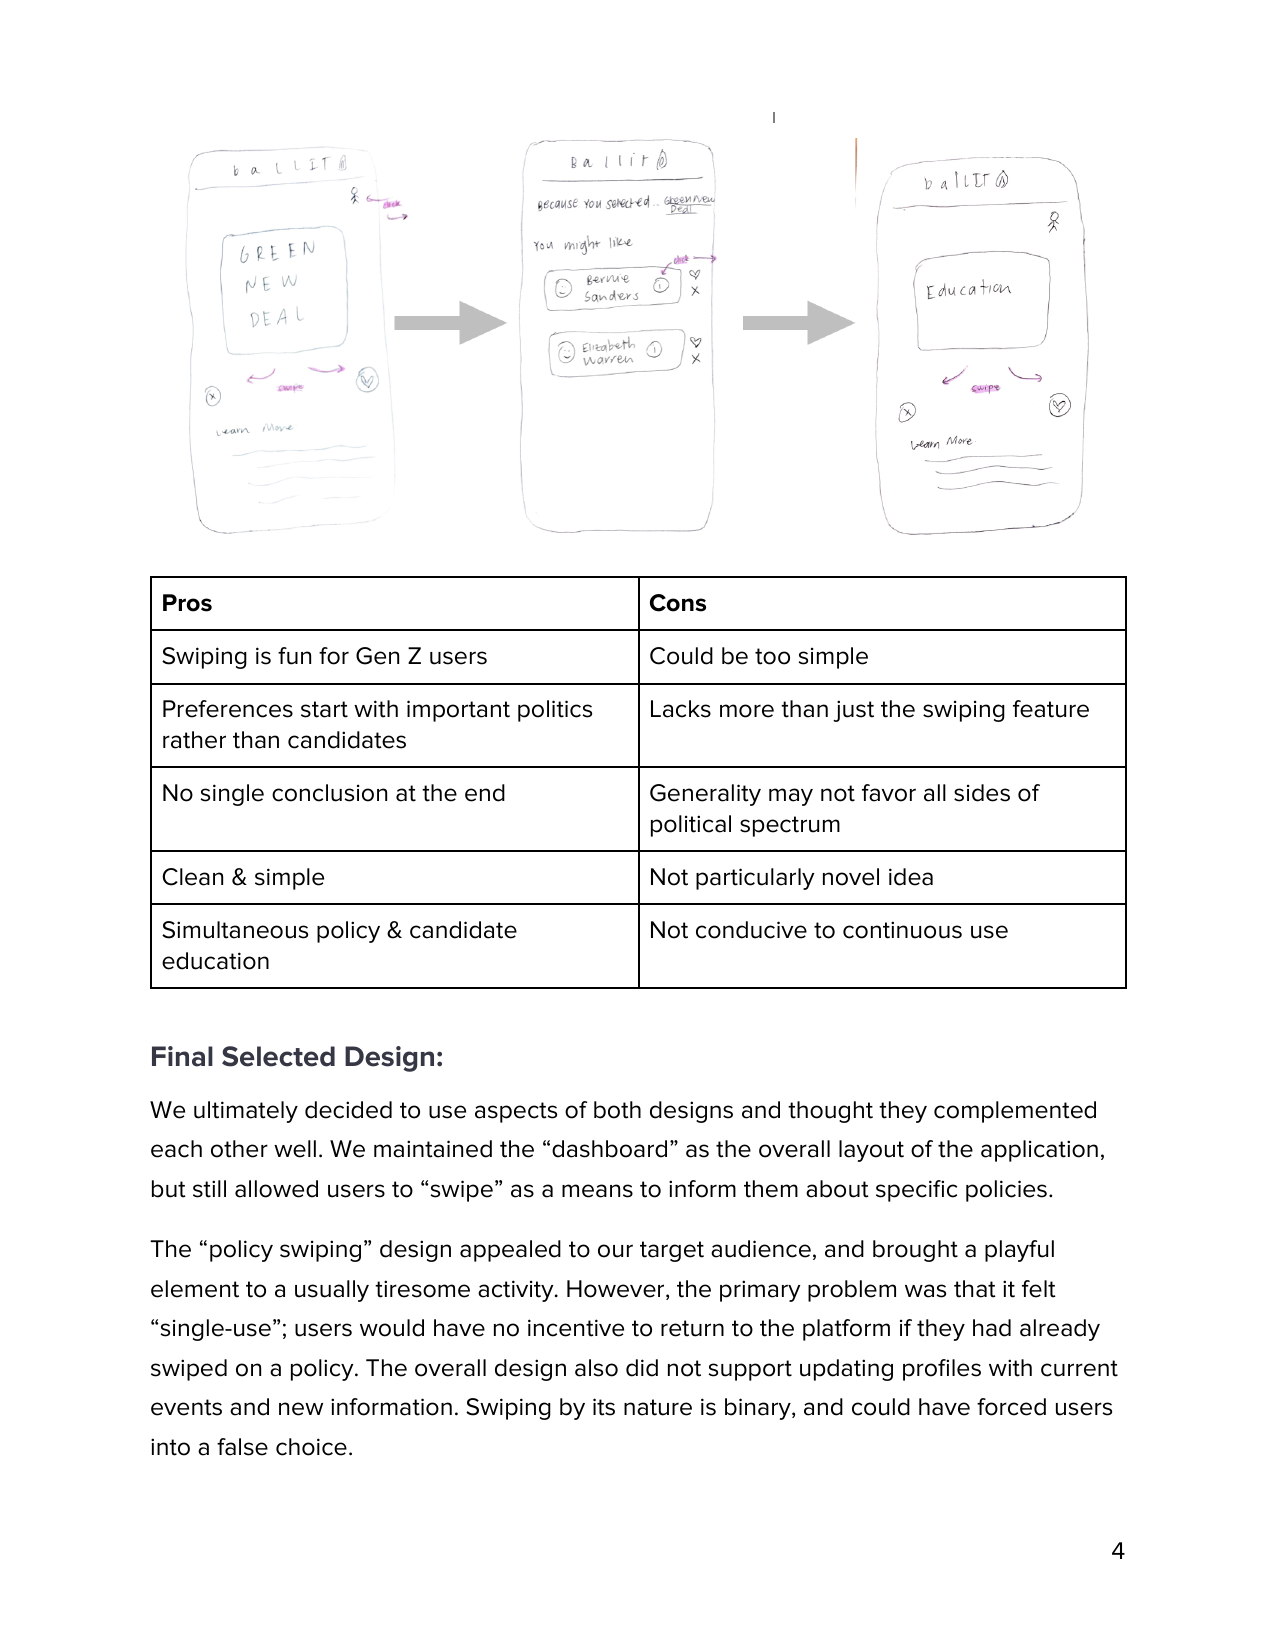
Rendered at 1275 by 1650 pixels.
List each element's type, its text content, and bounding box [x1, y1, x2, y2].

table_cell No single conclusion at the end [152, 768, 638, 850]
table_header Cons [640, 578, 1125, 629]
table_cell Lacks more than just the swiping feature [640, 685, 1125, 766]
text The “policy swiping” design appealed to our target audience, and brought a playful element to a usually tiresome activity. However, the primary problem was that it felt “single-use”; users would have no incentive to return to the platform if they had already swiped on a policy. The overall design also did not support updating profiles with current events and new information. Swiping by its nature is binary, and could have forced users into a false choice. [150, 1235, 1125, 1462]
table_cell Not particularly novel idea [640, 852, 1125, 903]
picture [150, 112, 1125, 567]
text We ultimately decided to use aspects of both designs and thought they complemented each other well. We maintained the “dashboard” as the overall layout of the application, but still allowed users to “swipe” as a means to inform them about specific policies. [150, 1095, 1125, 1205]
table_cell Clean & simple [152, 852, 638, 903]
table_header Pros [152, 578, 638, 629]
table_cell Could be too simple [640, 631, 1125, 682]
table_cell Preferences start with important politics rather than candidates [152, 685, 638, 766]
table_cell Not conducive to continuous use [640, 905, 1125, 987]
table_cell Swiping is fun for Gen Z users [152, 631, 638, 682]
table_cell Simultaneous policy & candidate education [152, 905, 638, 987]
table_cell Generality may not favor all sides of political spectrum [640, 768, 1125, 850]
subtitle Final Selected Design: [150, 1039, 1125, 1074]
